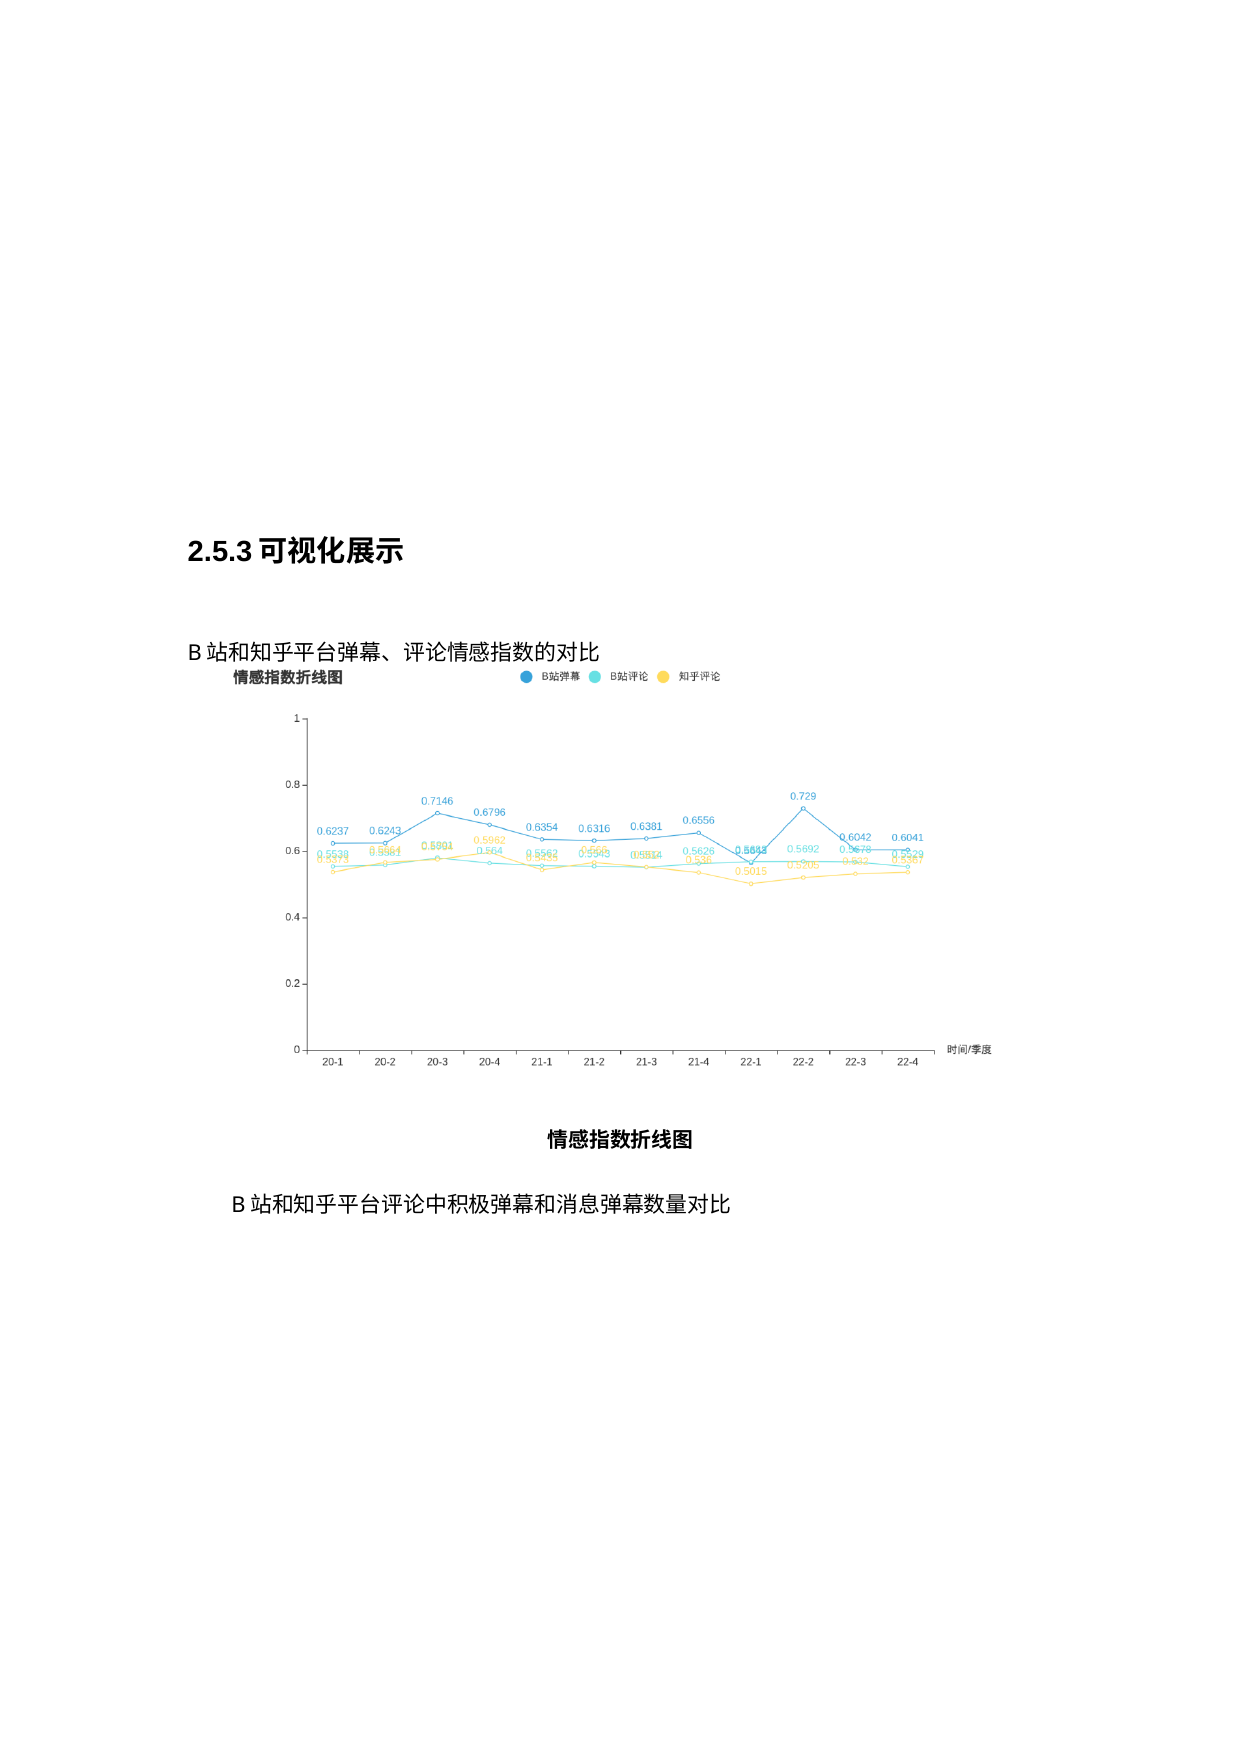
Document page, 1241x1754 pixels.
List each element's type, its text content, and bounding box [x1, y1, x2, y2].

list B站和知乎平台评论中积极弹幕和消息弹幕数量对比 [187, 1187, 1053, 1219]
subtitle 2.5.3可视化展示 [187, 516, 1053, 581]
list 情感指数折线图 [187, 1122, 1053, 1154]
picture [228, 667, 1012, 1102]
list B站和知乎平台弹幕、评论情感指数的对比 [187, 634, 1053, 667]
